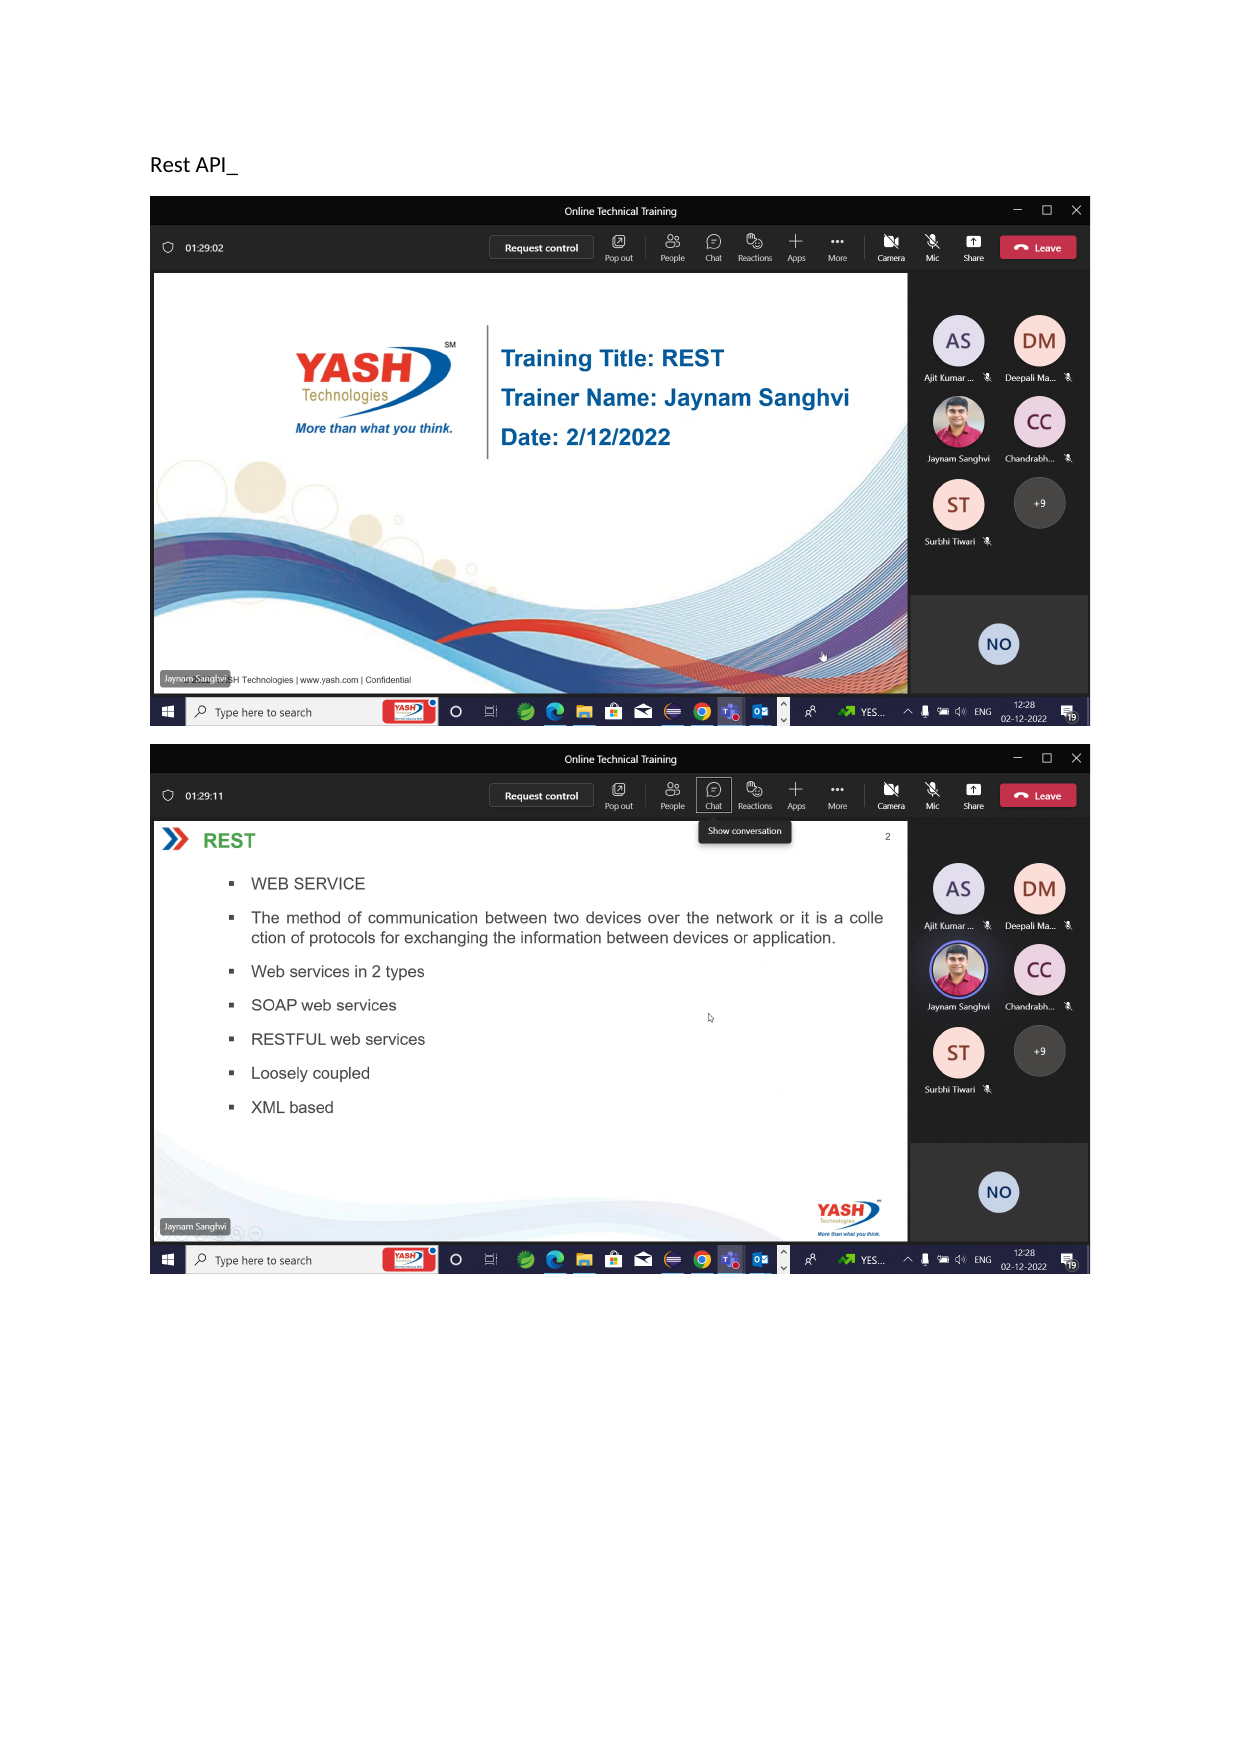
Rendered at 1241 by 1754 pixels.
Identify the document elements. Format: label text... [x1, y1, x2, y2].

picture [150, 196, 1091, 726]
picture [150, 744, 1091, 1274]
text Rest API_ [150, 150, 1090, 178]
